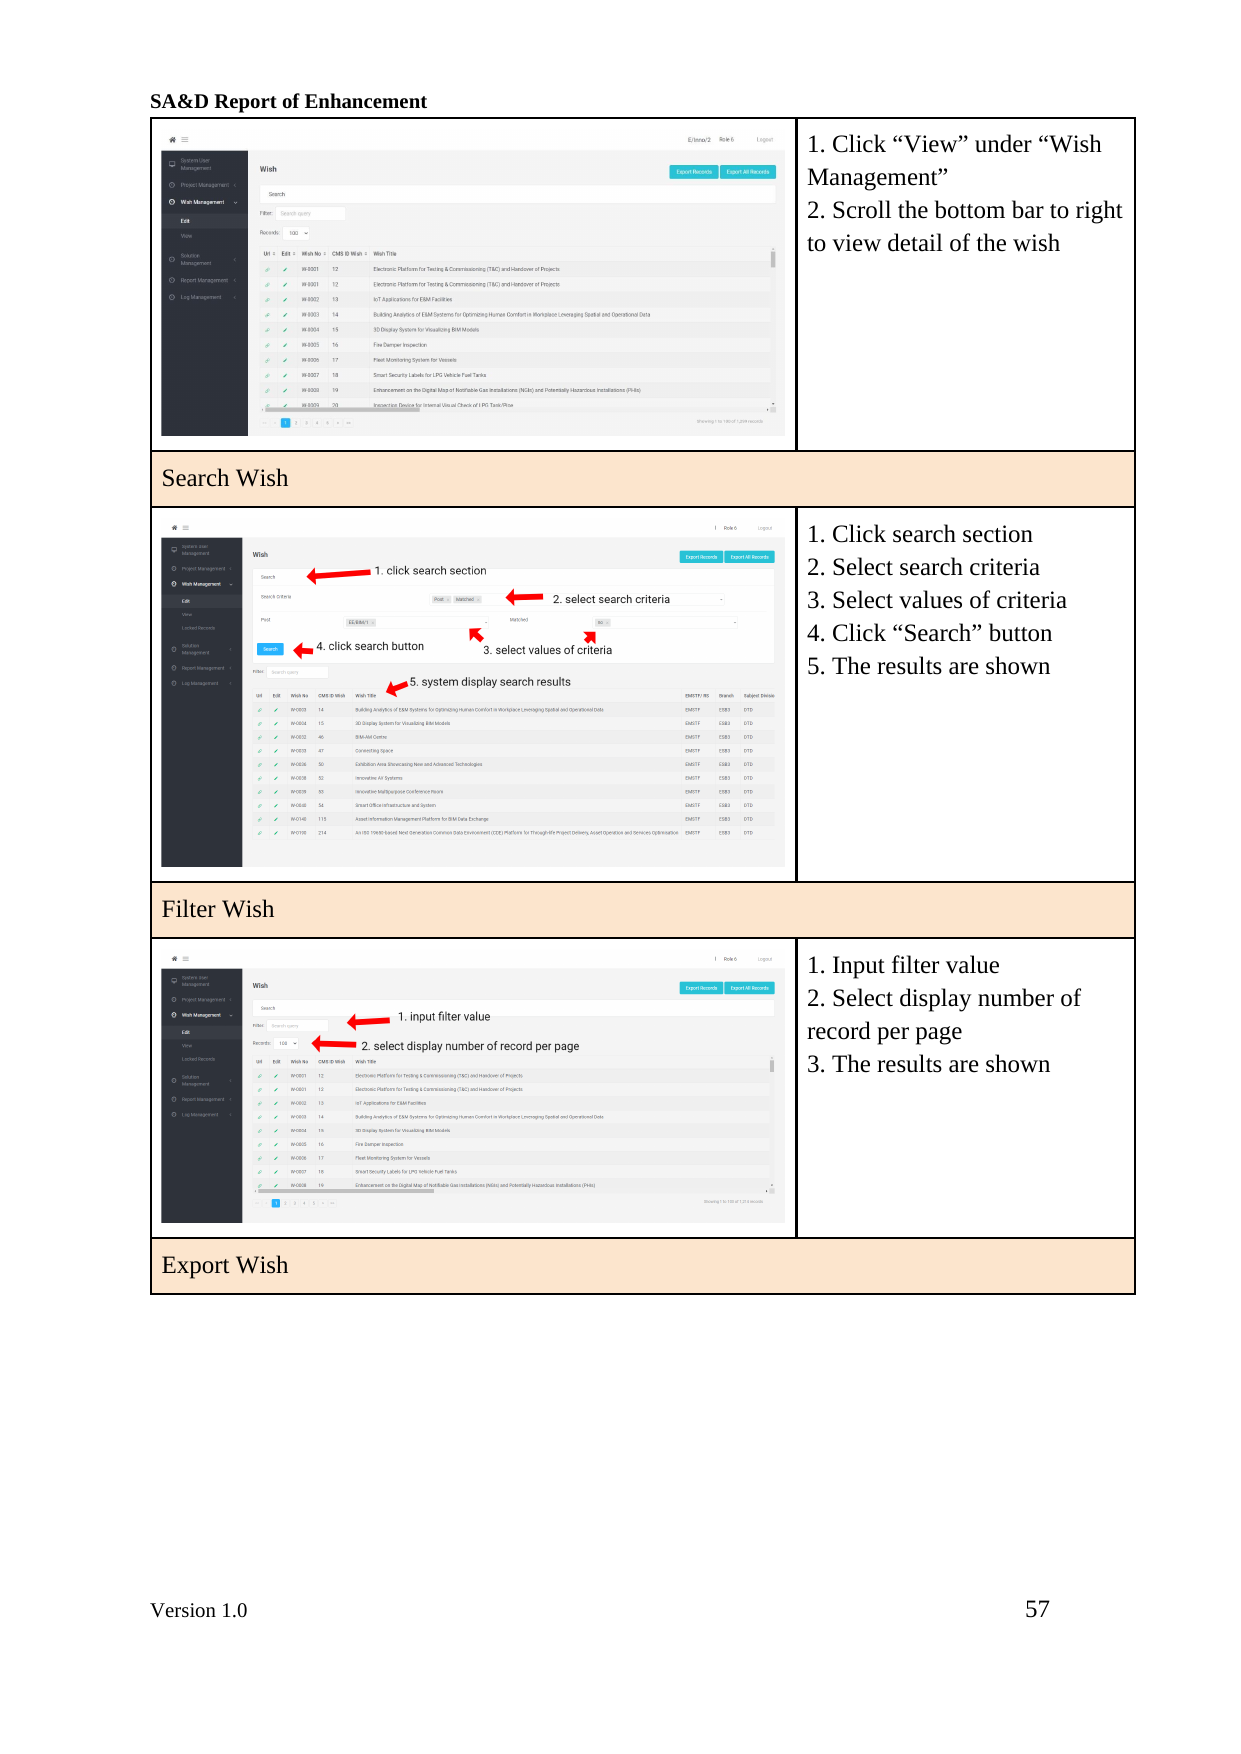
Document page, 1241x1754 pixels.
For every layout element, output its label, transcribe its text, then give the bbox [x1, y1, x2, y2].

table_cell [152, 939, 795, 1237]
table_cell Search Wish [152, 452, 1134, 506]
table_cell Export Wish [152, 1239, 1134, 1293]
table_cell 1. Click search section 2. Select search criteria 3. Select values of criteria 4. Click “Search” button 5. The results are shown [798, 508, 1134, 881]
table_cell [152, 119, 795, 450]
table_cell [152, 508, 795, 881]
picture [161, 949, 785, 1223]
table_cell 1. Input filter value 2. Select display number of record per page 3. The results are shown [798, 939, 1134, 1237]
table_cell Filter Wish [152, 883, 1134, 937]
picture [161, 518, 785, 867]
table_cell 1. Click “View” under “Wish Management” 2. Scroll the bottom bar to right to view detail of the wish [798, 119, 1134, 450]
picture [161, 129, 785, 436]
